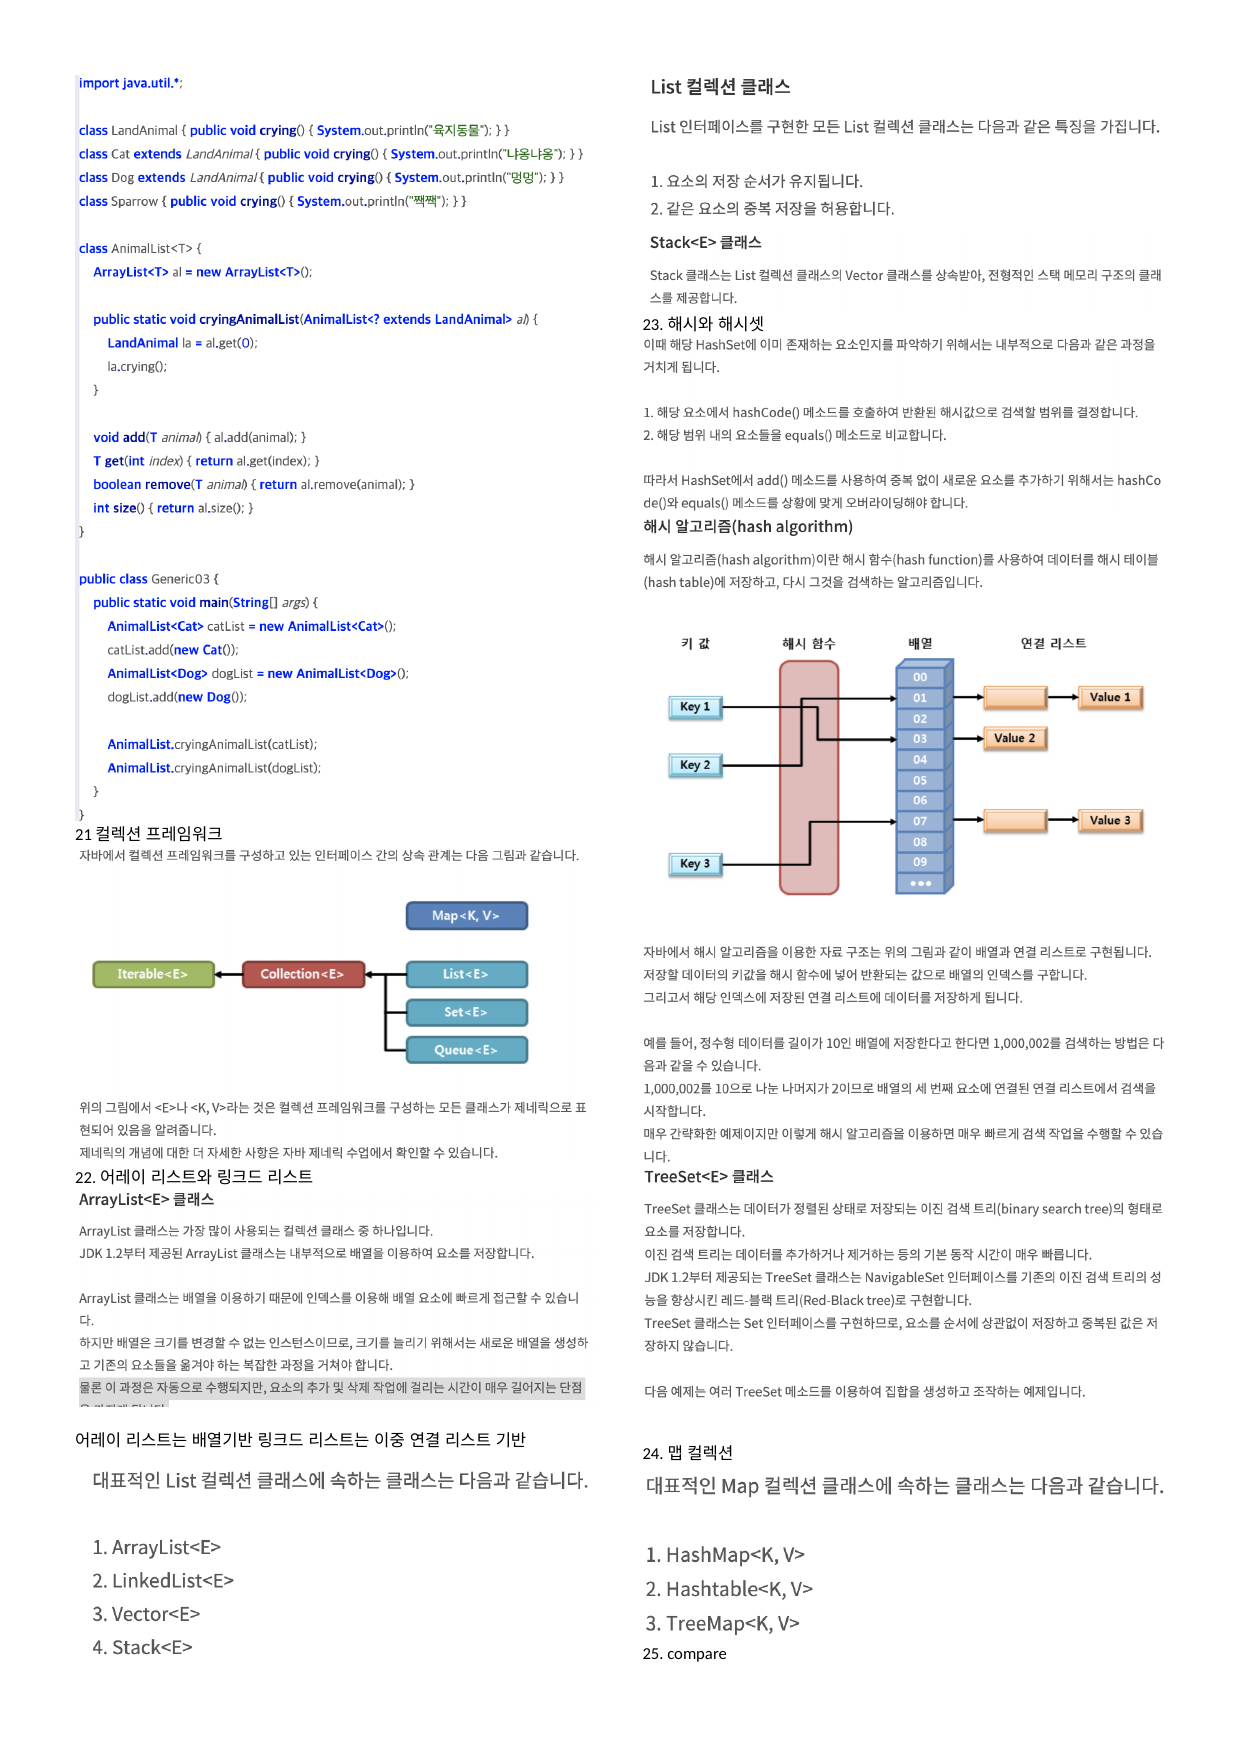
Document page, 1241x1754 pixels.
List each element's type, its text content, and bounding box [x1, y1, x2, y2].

picture [642, 335, 1166, 1400]
picture [75, 845, 598, 1164]
picture [75, 1451, 598, 1672]
text 24. 맵 컬렉션 [642, 1440, 1165, 1464]
text 25. compare [642, 1643, 1165, 1663]
picture [75, 75, 598, 821]
picture [642, 75, 1166, 312]
picture [642, 1464, 1166, 1643]
text 어레이 리스트는 배열기반 링크드 리스트는 이중 연결 리스트 기반 [75, 1427, 598, 1451]
text 22. 어레이 리스트와 링크드 리스트 [75, 1164, 598, 1187]
picture [75, 1187, 598, 1407]
text 21컬렉션 프레임워크 [75, 821, 598, 845]
text 23. 해시와 해시셋 [642, 312, 1165, 335]
